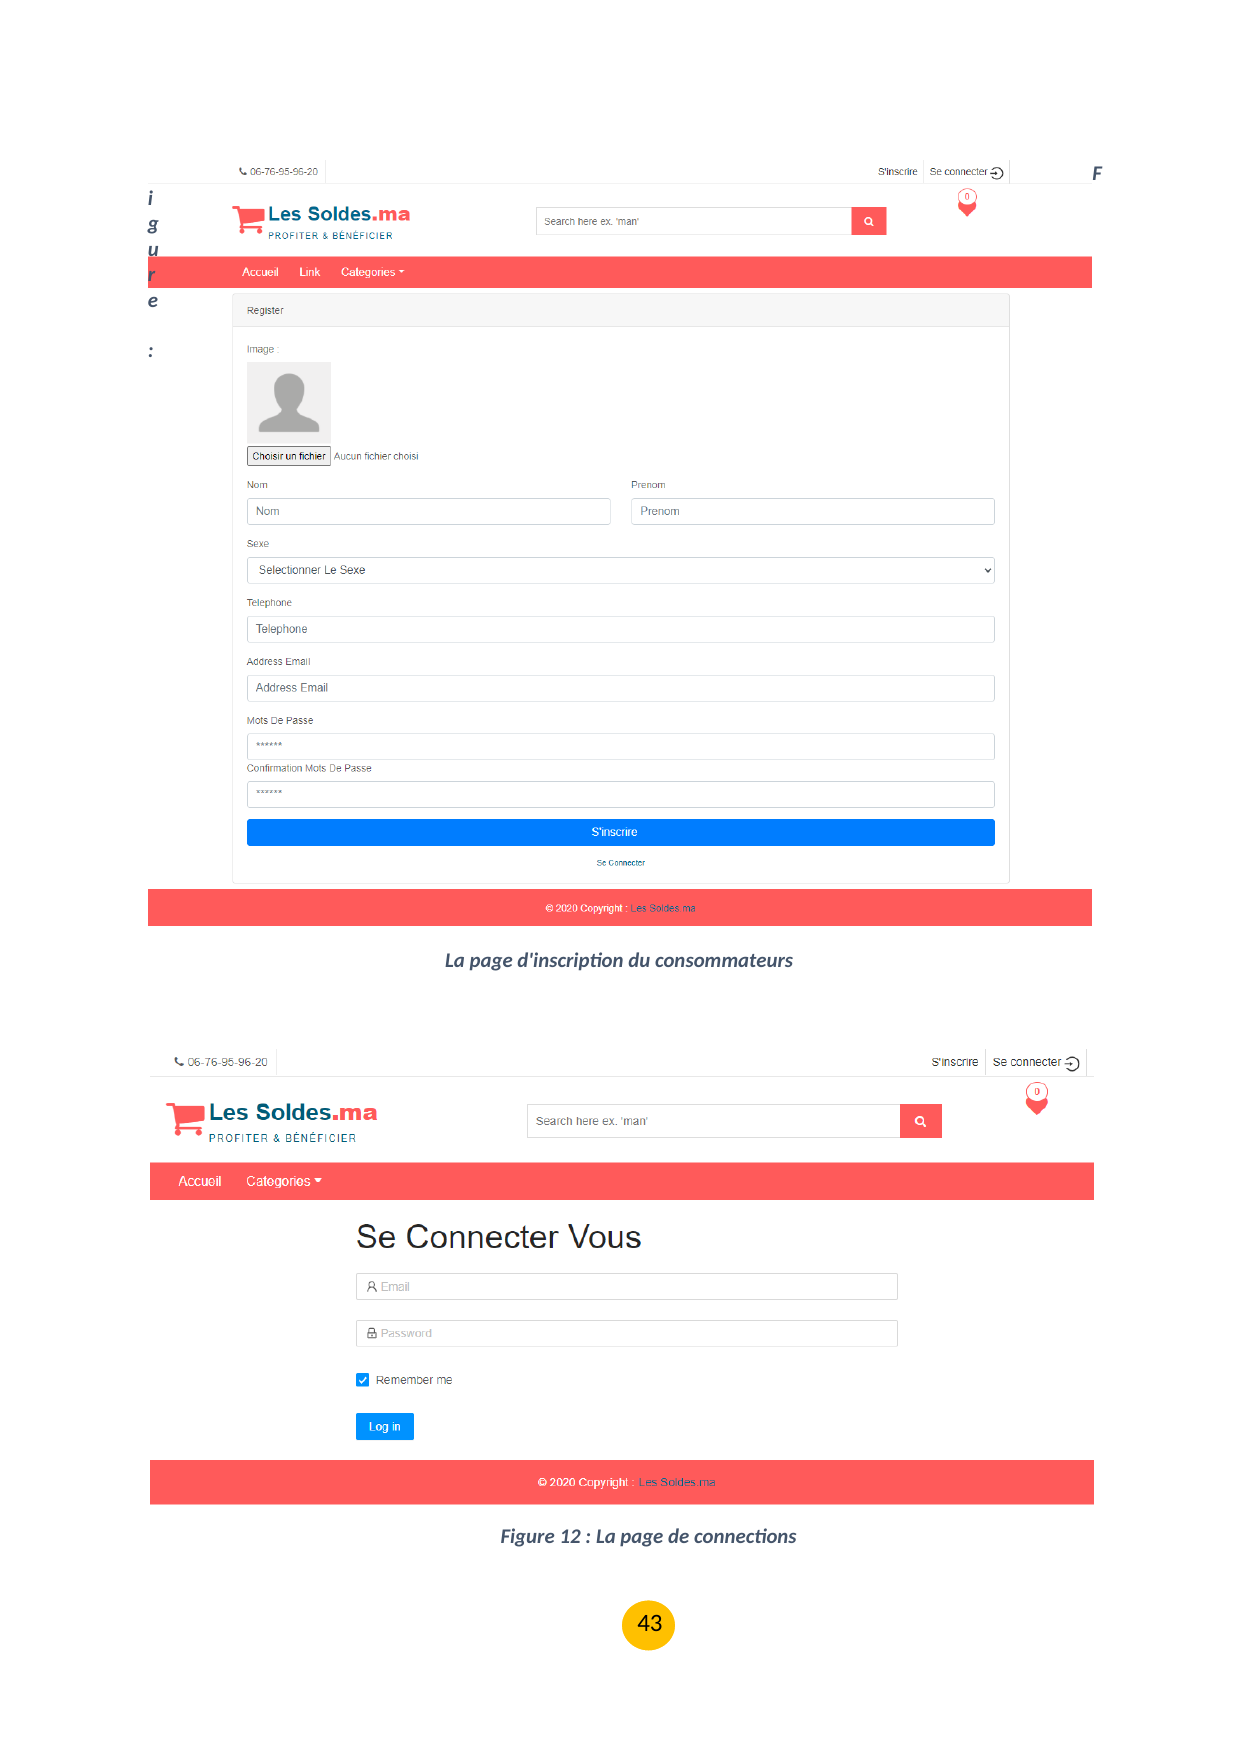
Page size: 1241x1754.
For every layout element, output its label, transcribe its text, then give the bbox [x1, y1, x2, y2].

text Figure 11 : La page d'inscription du consommateurs [148, 160, 1093, 973]
text Figure 12 : La page de connections [148, 1039, 1093, 1548]
